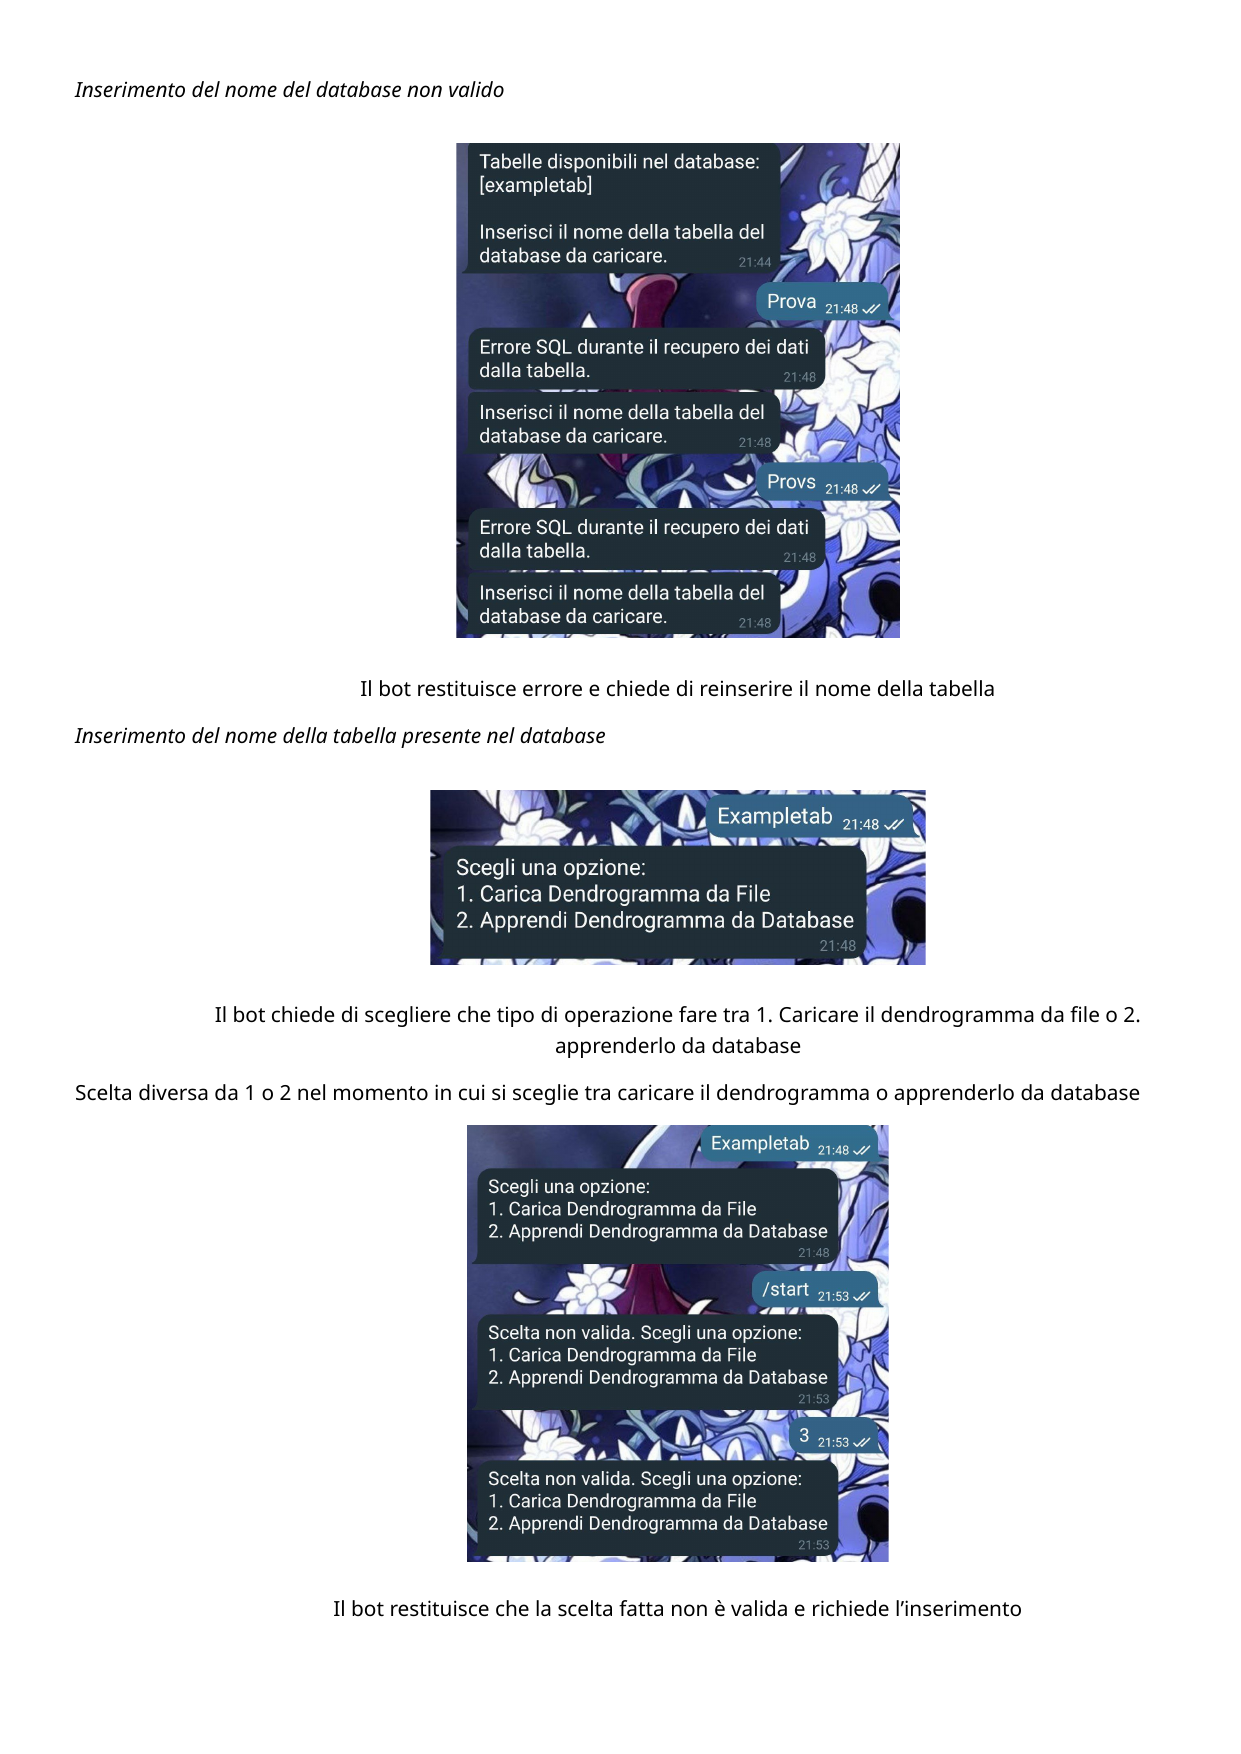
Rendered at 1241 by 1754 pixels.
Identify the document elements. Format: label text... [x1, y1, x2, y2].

picture [467, 1125, 889, 1562]
subtitle Inserimento del nome del database non valido [75, 75, 1165, 137]
picture [456, 143, 900, 638]
list Il bot restituisce errore e chiede di reinserire il nome della tabella [191, 674, 1165, 702]
text Scelta diversa da 1 o 2 nel momento in cui si sceglie tra caricare il dendrogramma o apprenderlo da database [75, 1078, 1165, 1107]
picture [430, 790, 926, 965]
list Il bot chiede di scegliere che tipo di operazione fare tra 1. Caricare il dendrogramma da file o 2. apprenderlo da database [191, 1001, 1165, 1059]
subtitle Inserimento del nome della tabella presente nel database [75, 721, 1165, 783]
